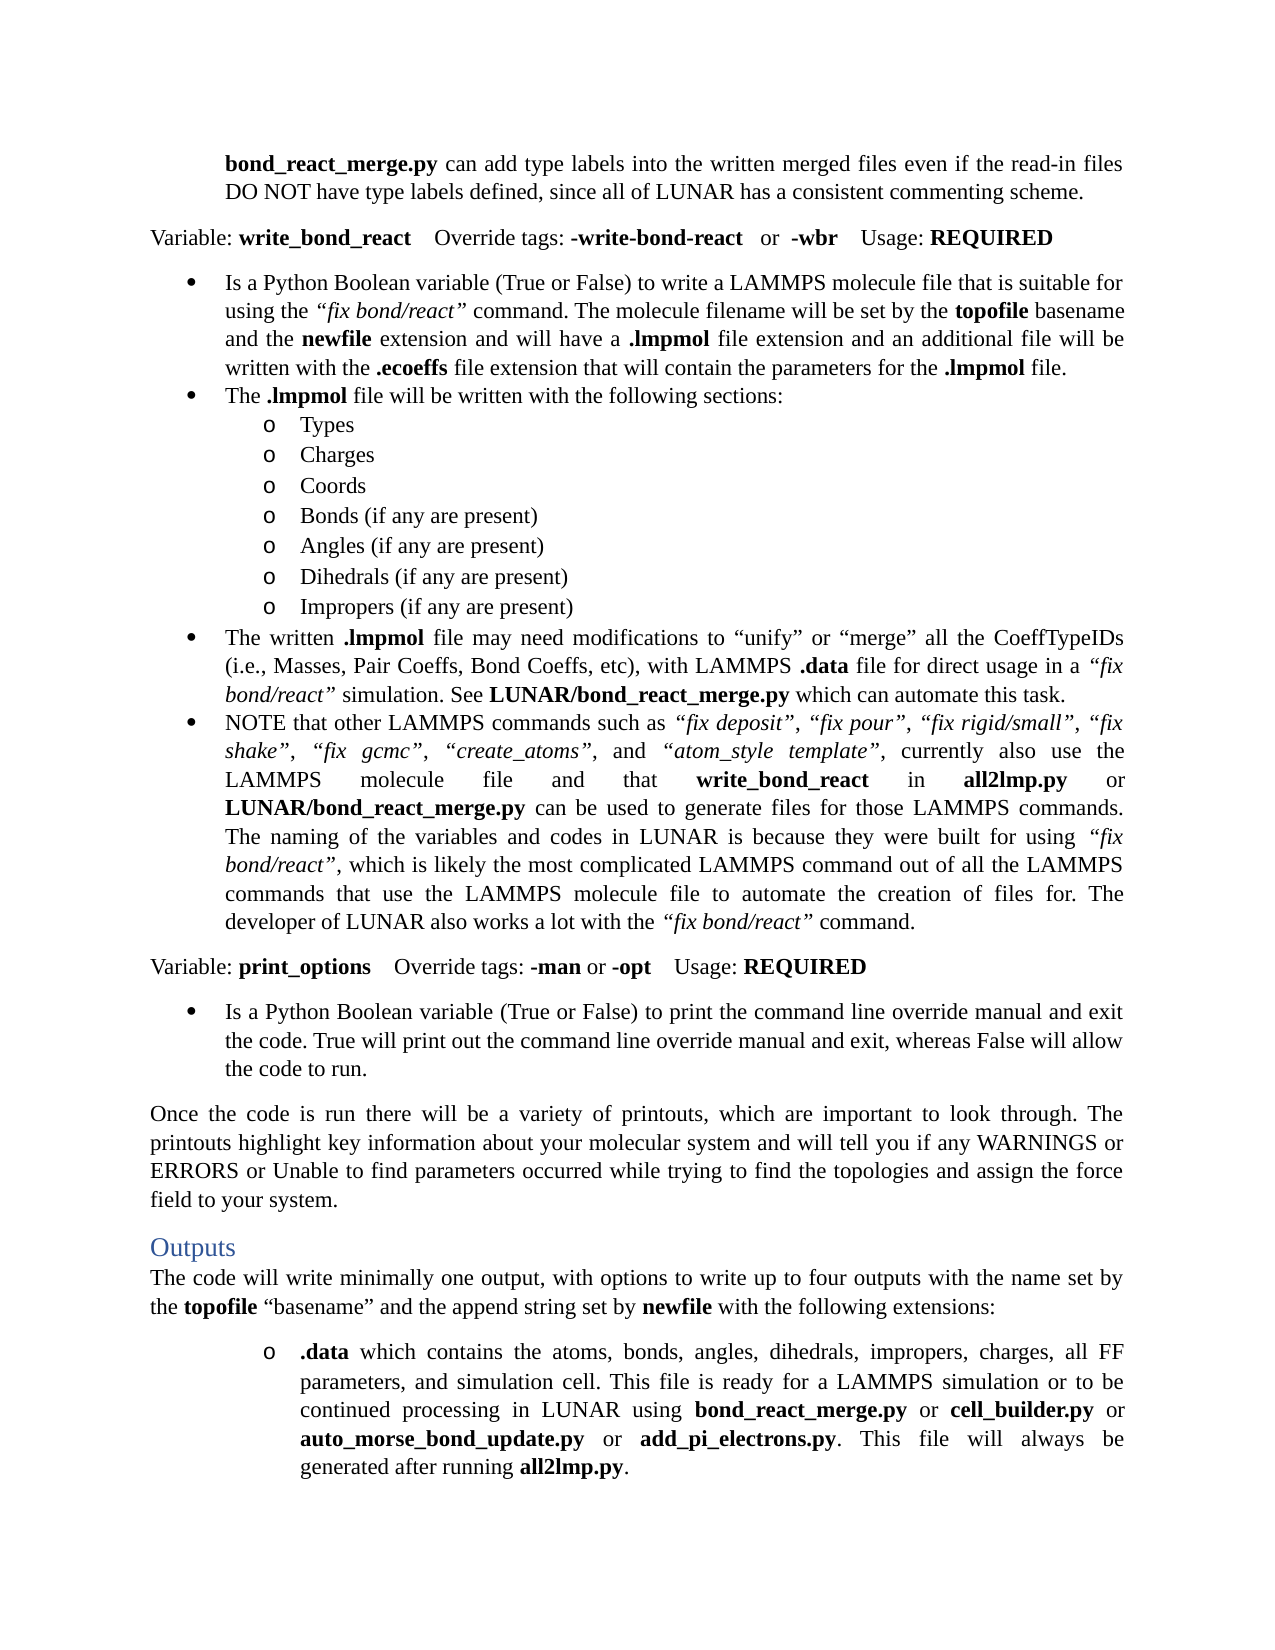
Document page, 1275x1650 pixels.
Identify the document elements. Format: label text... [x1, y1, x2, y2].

list Dihedrals (if any are present) [262, 563, 1125, 591]
list NOTE that other LAMMPS commands such as “fix deposit”, “fix pour”, “fix rigid/small”, “fix shake”, “fix gcmc”, “create_atoms”, and “atom_style template”, currently also use the LAMMPS molecule file and that write_bond_react in all2lmp.py or LUNAR/bond_react_merge.py can be used to generate files for those LAMMPS commands. The naming of the variables and codes in LUNAR is because they were built for using “fix bond/react”, which is likely the most complicated LAMMPS command out of all the LAMMPS commands that use the LAMMPS molecule file to automate the creation of files for. The developer of LUNAR also works a lot with the “fix bond/react” command. [187, 709, 1125, 934]
list .data which contains the atoms, bonds, angles, dihedrals, impropers, charges, all FF parameters, and simulation cell. This file is ready for a LAMMPS simulation or to be continued processing in LUNAR using bond_react_merge.py or cell_builder.py or auto_morse_bond_update.py or add_pi_electrons.py. This file will always be generated after running all2lmp.py. [262, 1338, 1125, 1480]
list The .lmpmol file will be written with the following sections: [187, 382, 1125, 409]
list The written .lmpmol file may need modifications to “unify” or “merge” all the CoeffTypeIDs (i.e., Masses, Pair Coeffs, Bond Coeffs, etc), with LAMMPS .data file for direct usage in a “fix bond/react” simulation. See LUNAR/bond_react_merge.py which can automate this task. [187, 624, 1125, 707]
text Variable: write_bond_react Override tags: -write-bond-react or -wbr Usage: REQUIRED [150, 223, 1125, 250]
subtitle Outputs [150, 1231, 1125, 1262]
list Angles (if any are present) [262, 532, 1125, 561]
text Once the code is run there will be a variety of printouts, which are important to look through. The printouts highlight key information about your molecular system and will tell you if any WARNINGS or ERRORS or Unable to find parameters occurred while trying to find the topologies and assign the force field to your system. [150, 1100, 1125, 1212]
text The code will write minimally one output, with options to write up to four outputs with the name set by the topofile “basename” and the append string set by newfile with the following extensions: [150, 1264, 1125, 1319]
list Is a Python Boolean variable (True or False) to print the command line override manual and exit the code. True will print out the command line override manual and exit, whereas False will allow the code to run. [187, 998, 1125, 1082]
text Variable: print_options Override tags: -man or -opt Usage: REQUIRED [150, 953, 1125, 979]
list Charges [262, 441, 1125, 469]
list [187, 150, 1125, 205]
list Bonds (if any are present) [262, 502, 1125, 530]
list Is a Python Boolean variable (True or False) to write a LAMMPS molecule file that is suitable for using the “fix bond/react” command. The molecule filename will be set by the topofile basename and the newfile extension and will have a .lmpmol file extension and an additional file will be written with the .ecoeffs file extension that will contain the parameters for the .lmpmol file. [187, 269, 1125, 380]
list Impropers (if any are present) [262, 593, 1125, 622]
list Coords [262, 472, 1125, 500]
list Types [262, 411, 1125, 439]
